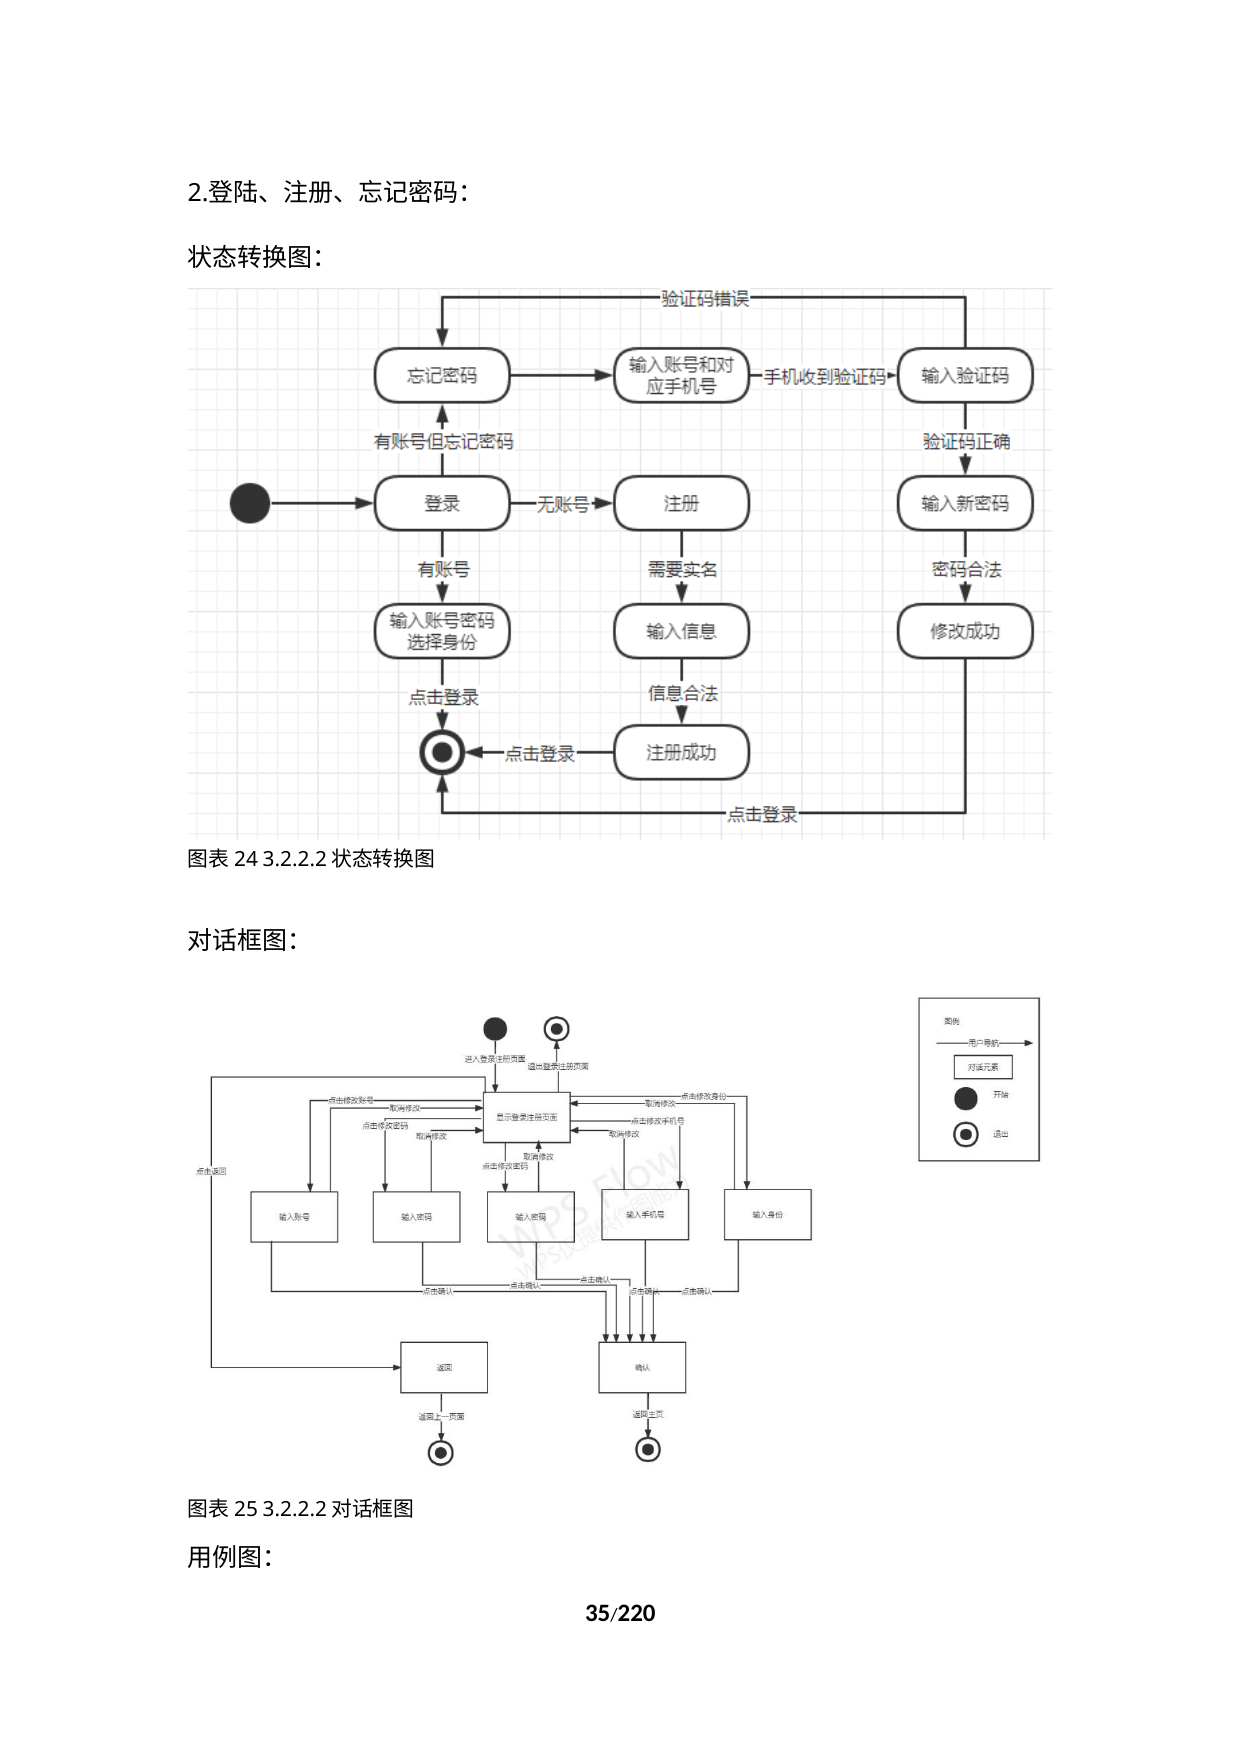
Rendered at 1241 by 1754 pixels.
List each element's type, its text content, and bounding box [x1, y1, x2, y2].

text 状态转换图： [187, 223, 1053, 288]
picture [187, 983, 1053, 1479]
text 用例图： [187, 1523, 1053, 1588]
text 图表 25 3.2.2.2对话框图 [187, 1491, 1053, 1523]
text 图表 24 3.2.2.2状态转换图 [187, 841, 1053, 873]
picture [187, 288, 1053, 840]
text 对话框图： [187, 906, 1053, 971]
text 2.登陆、注册、忘记密码： [187, 158, 1053, 223]
